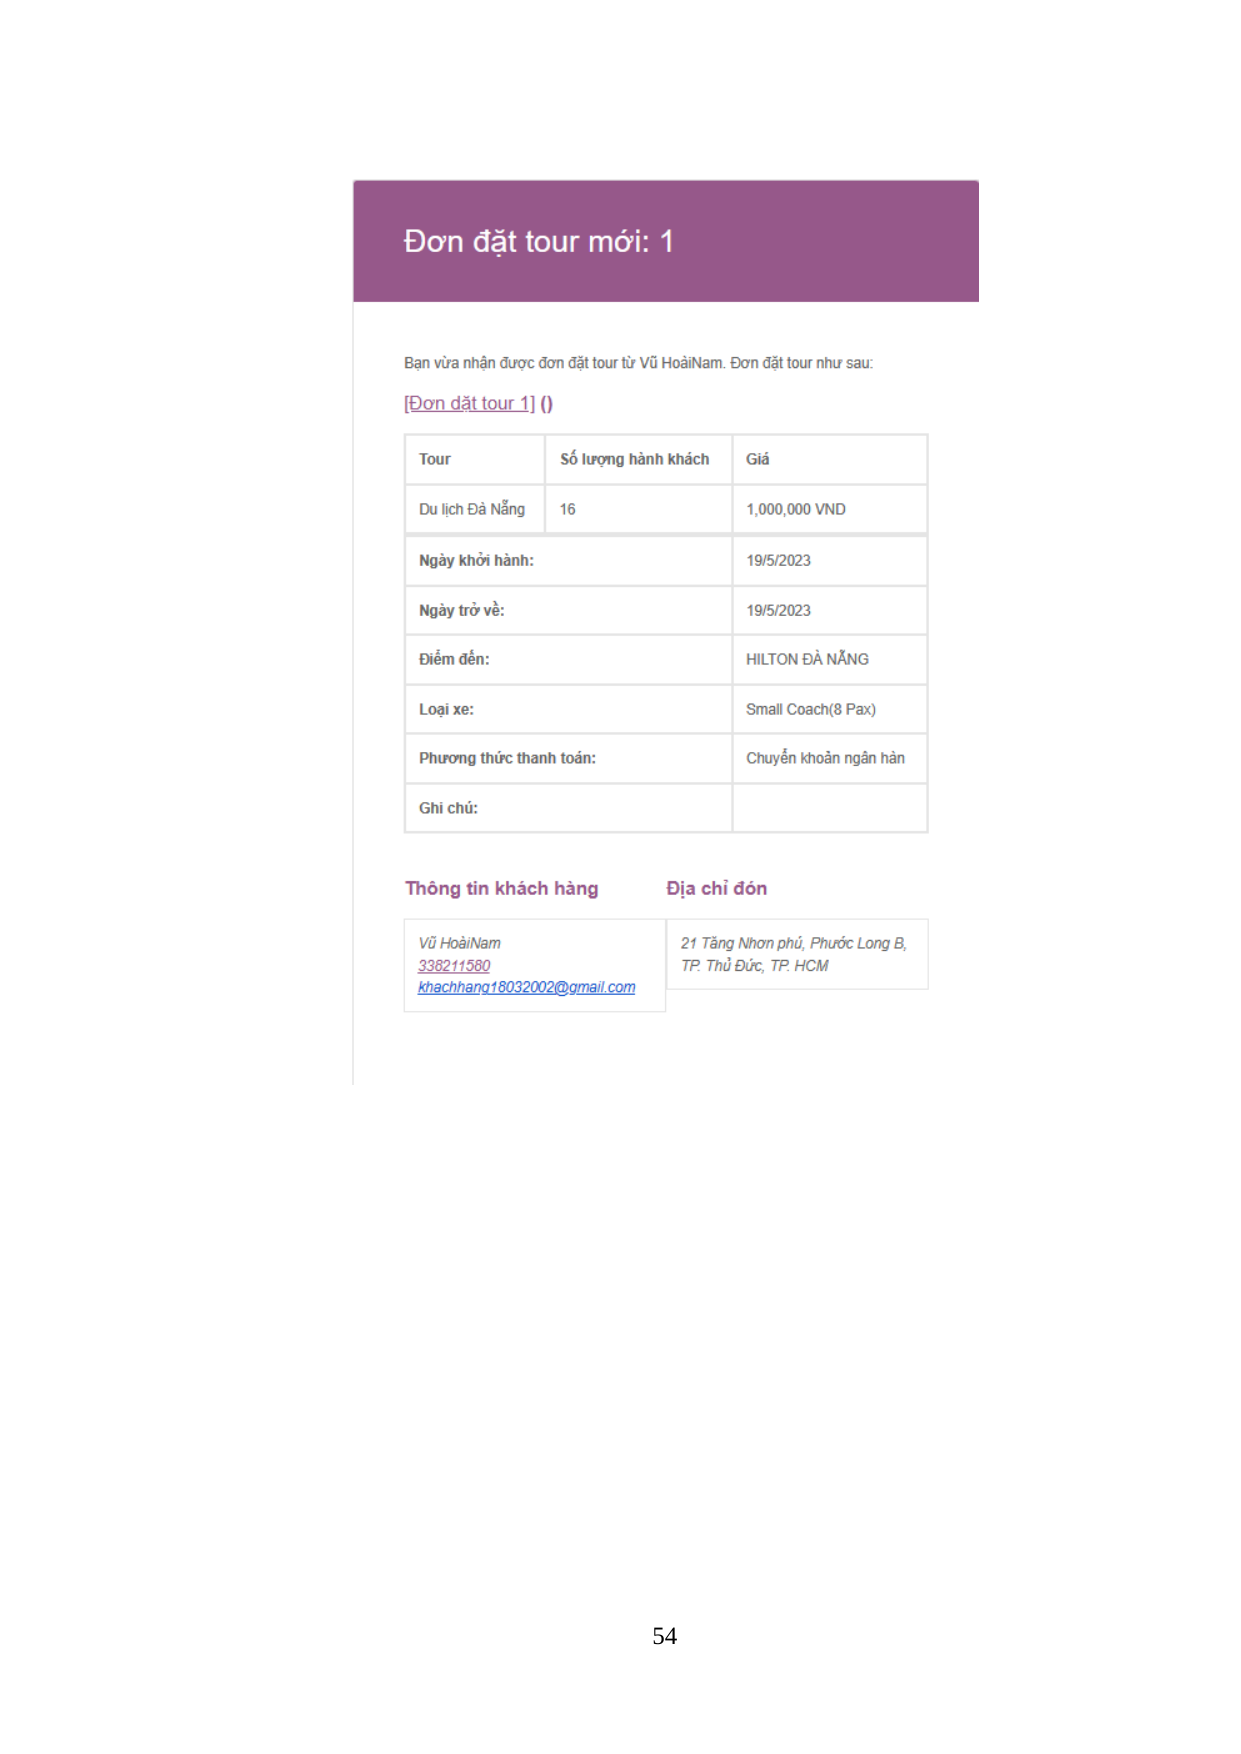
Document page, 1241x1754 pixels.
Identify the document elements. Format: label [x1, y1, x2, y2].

picture [350, 177, 979, 1085]
